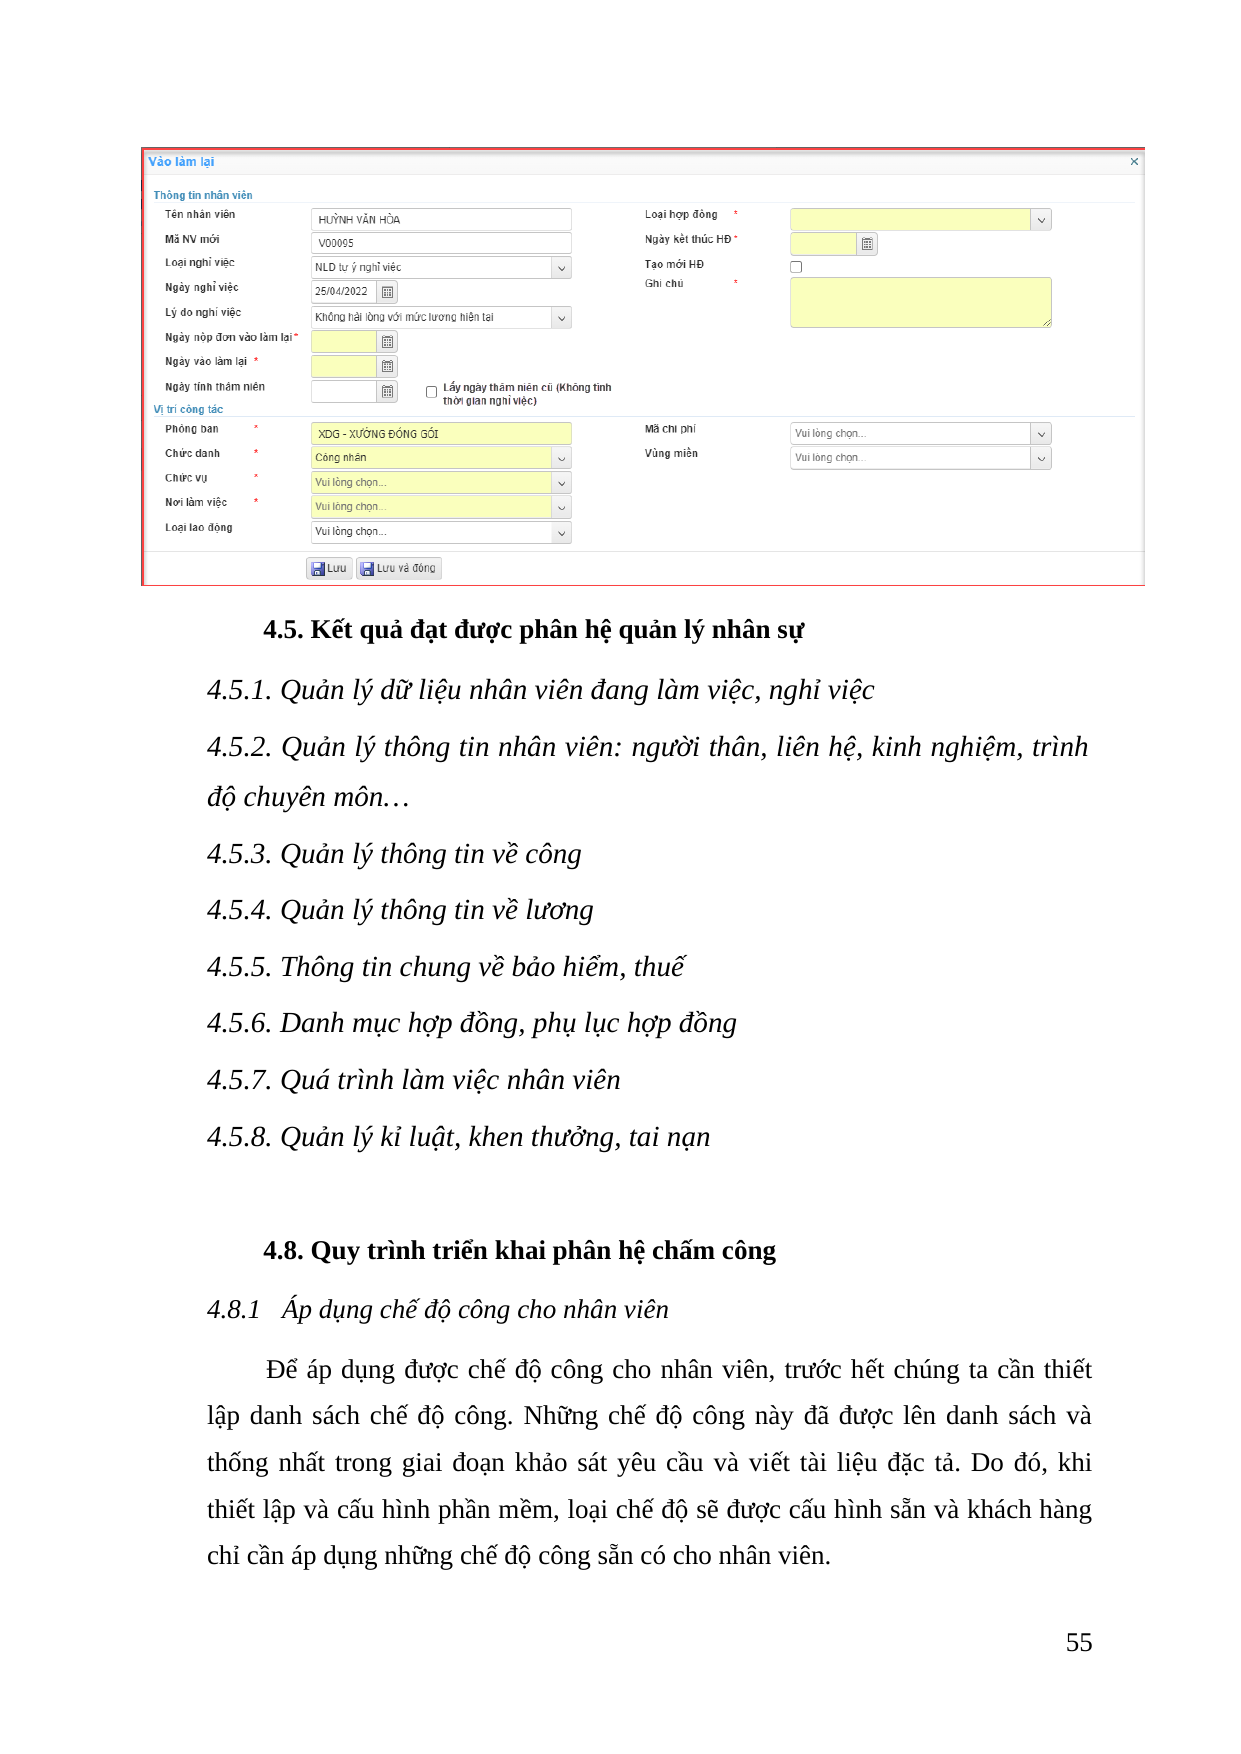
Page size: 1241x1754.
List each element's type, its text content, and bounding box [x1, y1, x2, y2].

subtitle 4.5.3. Quản lý thông tin về công [207, 836, 1092, 869]
subtitle 4.8. Quy trình triển khai phân hệ chấm công [207, 1234, 1092, 1266]
subtitle 4.5.7. Quá trình làm việc nhân viên [207, 1062, 1092, 1096]
text Để áp dụng được chế độ công cho nhân viên, trước hết chúng ta cần thiết lập danh sách chế độ công. Những chế độ công này đã được lên danh sách và thống nhất trong giai đoạn khảo sát yêu cầu và viết tài liệu đặc tả. Do đó, khi thiết lập và cấu hình phần mềm, loại chế độ sẽ được cấu hình sẵn và khách hàng chỉ cần áp dụng những chế độ công sẵn có cho nhân viên. [207, 1353, 1092, 1571]
subtitle 4.5.2. Quản lý thông tin nhân viên: người thân, liên hệ, kinh nghiệm, trình độ chuyên môn… [207, 729, 1092, 813]
picture [141, 147, 1145, 586]
subtitle 4.5.4. Quản lý thông tin về lương [207, 892, 1092, 926]
subtitle 4.5.5. Thông tin chung về bảo hiểm, thuế [207, 949, 1092, 982]
subtitle 4.5. Kết quả đạt được phân hệ quản lý nhân sự [263, 613, 1092, 644]
list Áp dụng chế độ công cho nhân viên [207, 1293, 1092, 1325]
subtitle 4.5.6. Danh mục hợp đồng, phụ lục hợp đồng [207, 1006, 1092, 1039]
subtitle 4.5.1. Quản lý dữ liệu nhân viên đang làm việc, nghỉ việc [207, 672, 1092, 706]
subtitle 4.5.8. Quản lý kỉ luật, khen thưởng, tai nạn [207, 1119, 1092, 1152]
